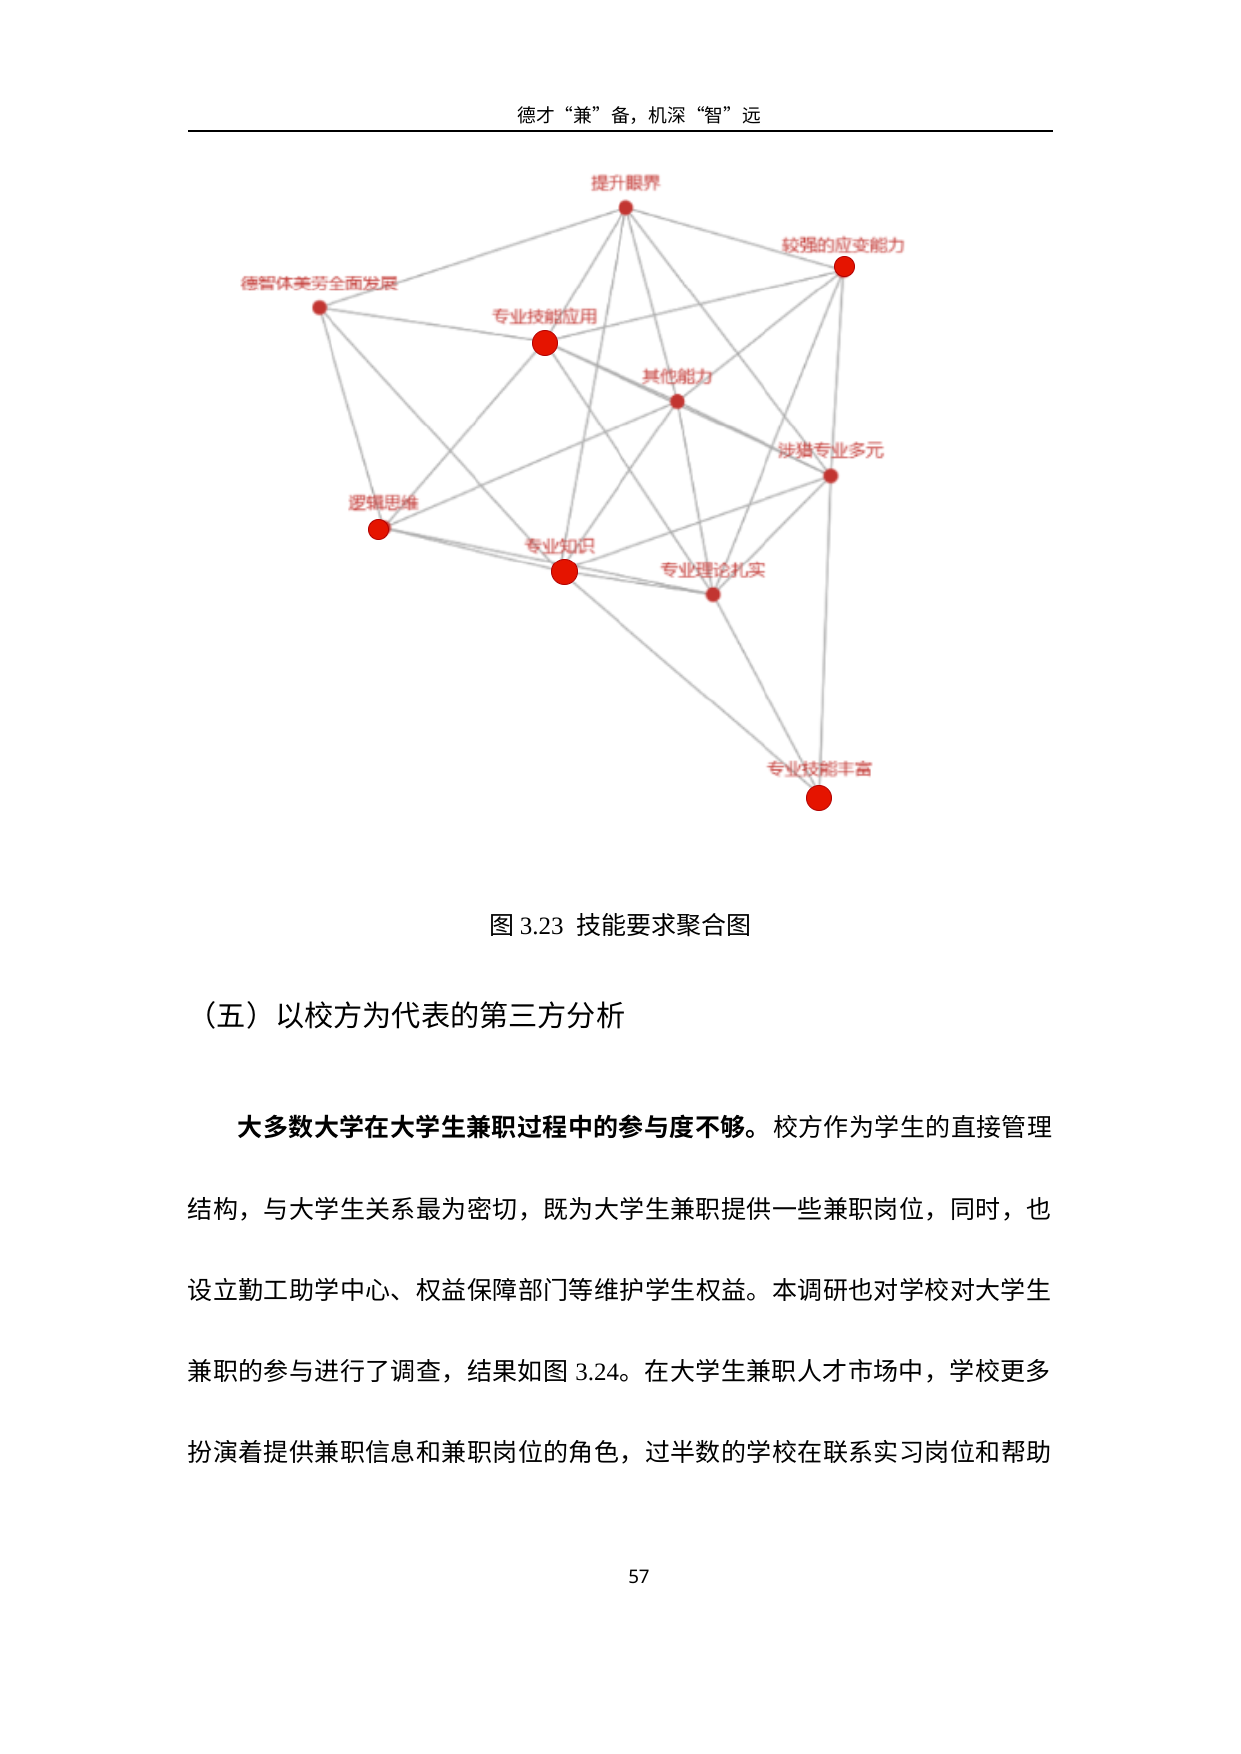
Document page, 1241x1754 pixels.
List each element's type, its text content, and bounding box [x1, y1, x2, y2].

subtitle （五）以校方为代表的第三方分析 [187, 981, 1053, 1046]
text 图3.23 技能要求聚合图 [187, 891, 1053, 956]
picture [187, 151, 1053, 837]
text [187, 1093, 1053, 1483]
